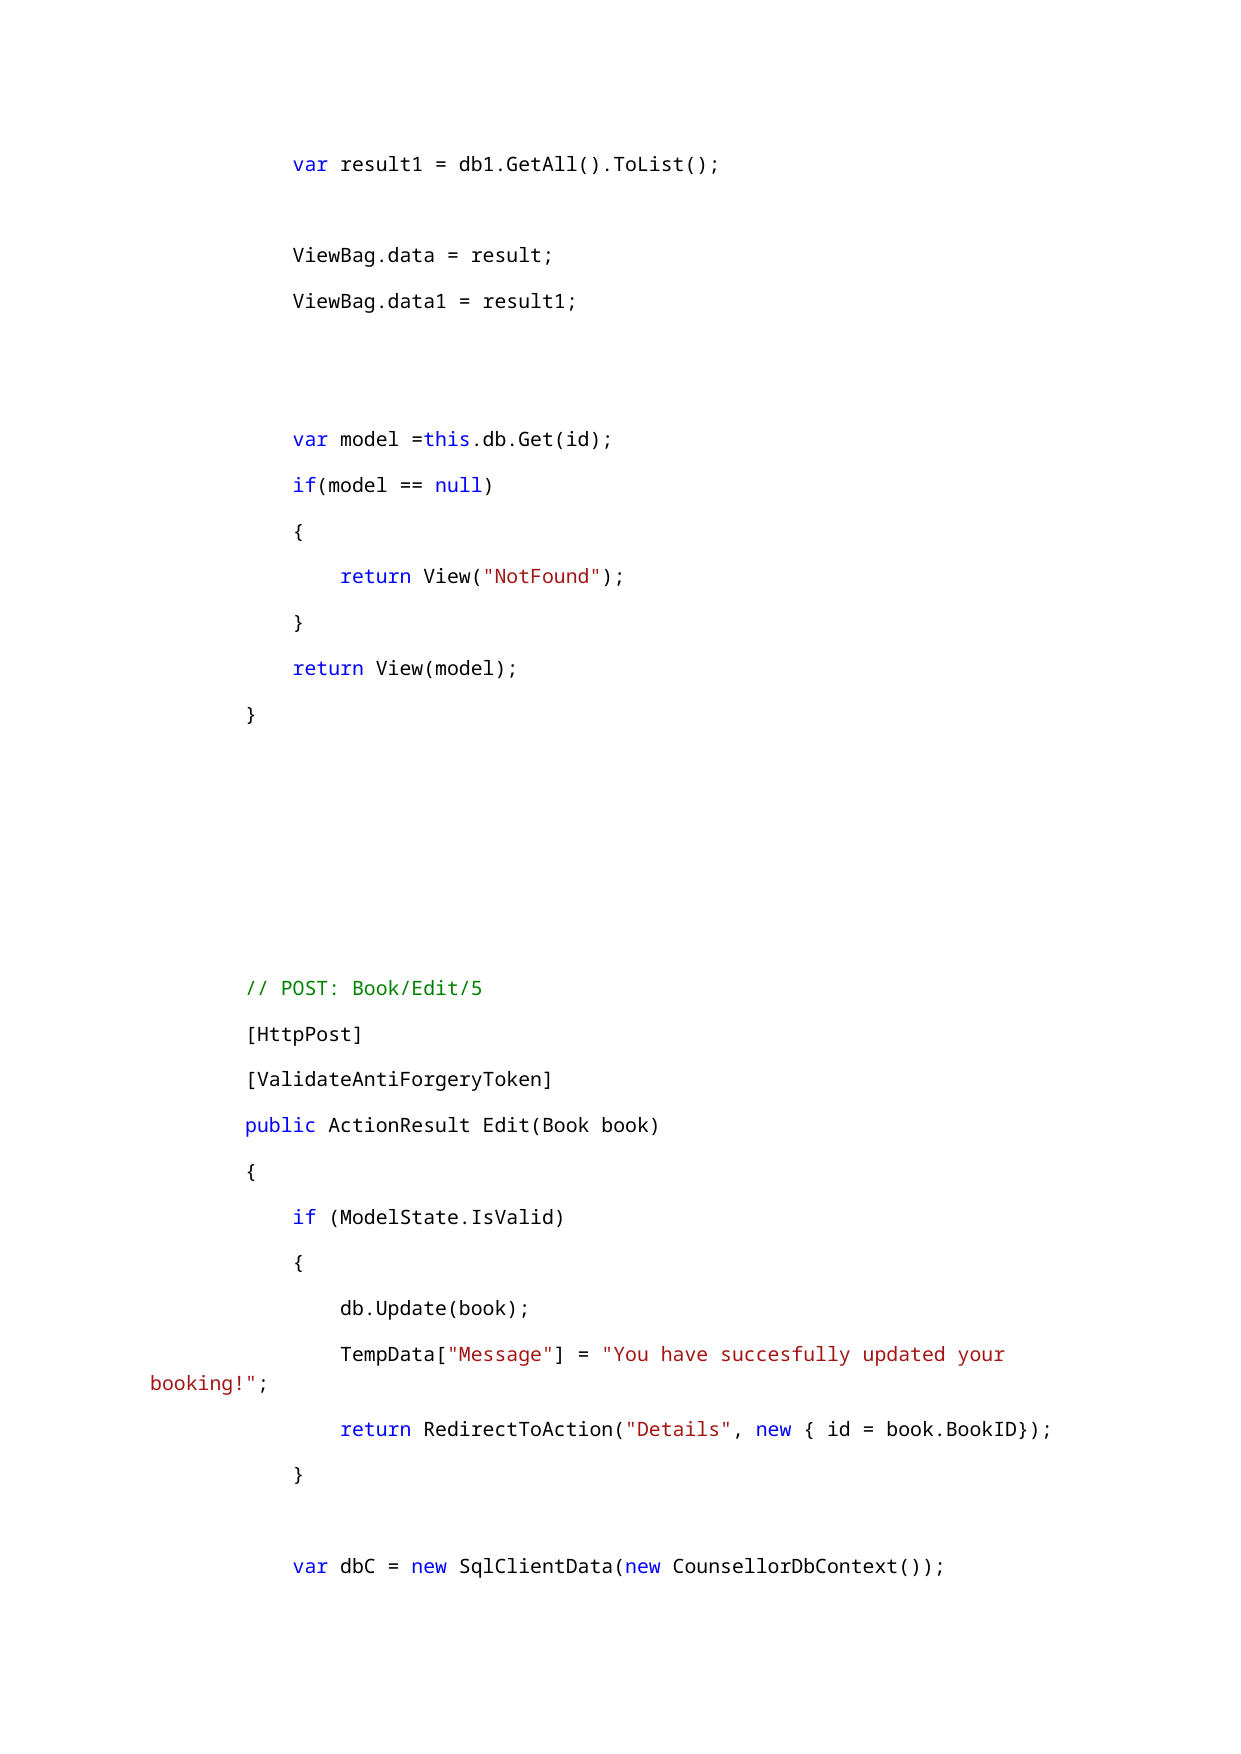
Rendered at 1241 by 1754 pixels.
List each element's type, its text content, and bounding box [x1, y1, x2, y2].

text var model =this.db.Get(id); [150, 426, 1090, 452]
text { [150, 1157, 1090, 1184]
text ViewBag.data1 = result1; [150, 287, 1090, 314]
text return View(model); [150, 654, 1090, 681]
text var dbC = new SqlClientData(new CounsellorDbContext()); [150, 1552, 1090, 1579]
text return RedirectToAction("Details", new { id = book.BookID}); [150, 1415, 1090, 1442]
text // POST: Book/Edit/5 [150, 974, 1090, 1001]
text if(model == null) [150, 471, 1090, 498]
text } [150, 700, 1090, 727]
text { [150, 517, 1090, 544]
text TempData["Message"] = "You have succesfully updated your booking!"; [150, 1340, 1090, 1396]
text return View("NotFound"); [150, 563, 1090, 590]
text { [150, 1249, 1090, 1276]
text } [150, 608, 1090, 635]
text [HttpPost] [150, 1020, 1090, 1047]
text [ValidateAntiForgeryToken] [150, 1066, 1090, 1093]
text public ActionResult Edit(Book book) [150, 1111, 1090, 1138]
text db.Update(book); [150, 1294, 1090, 1321]
text var result1 = db1.GetAll().ToList(); [150, 150, 1090, 177]
text } [150, 1461, 1090, 1488]
text ViewBag.data = result; [150, 241, 1090, 268]
text if (ModelState.IsValid) [150, 1203, 1090, 1230]
